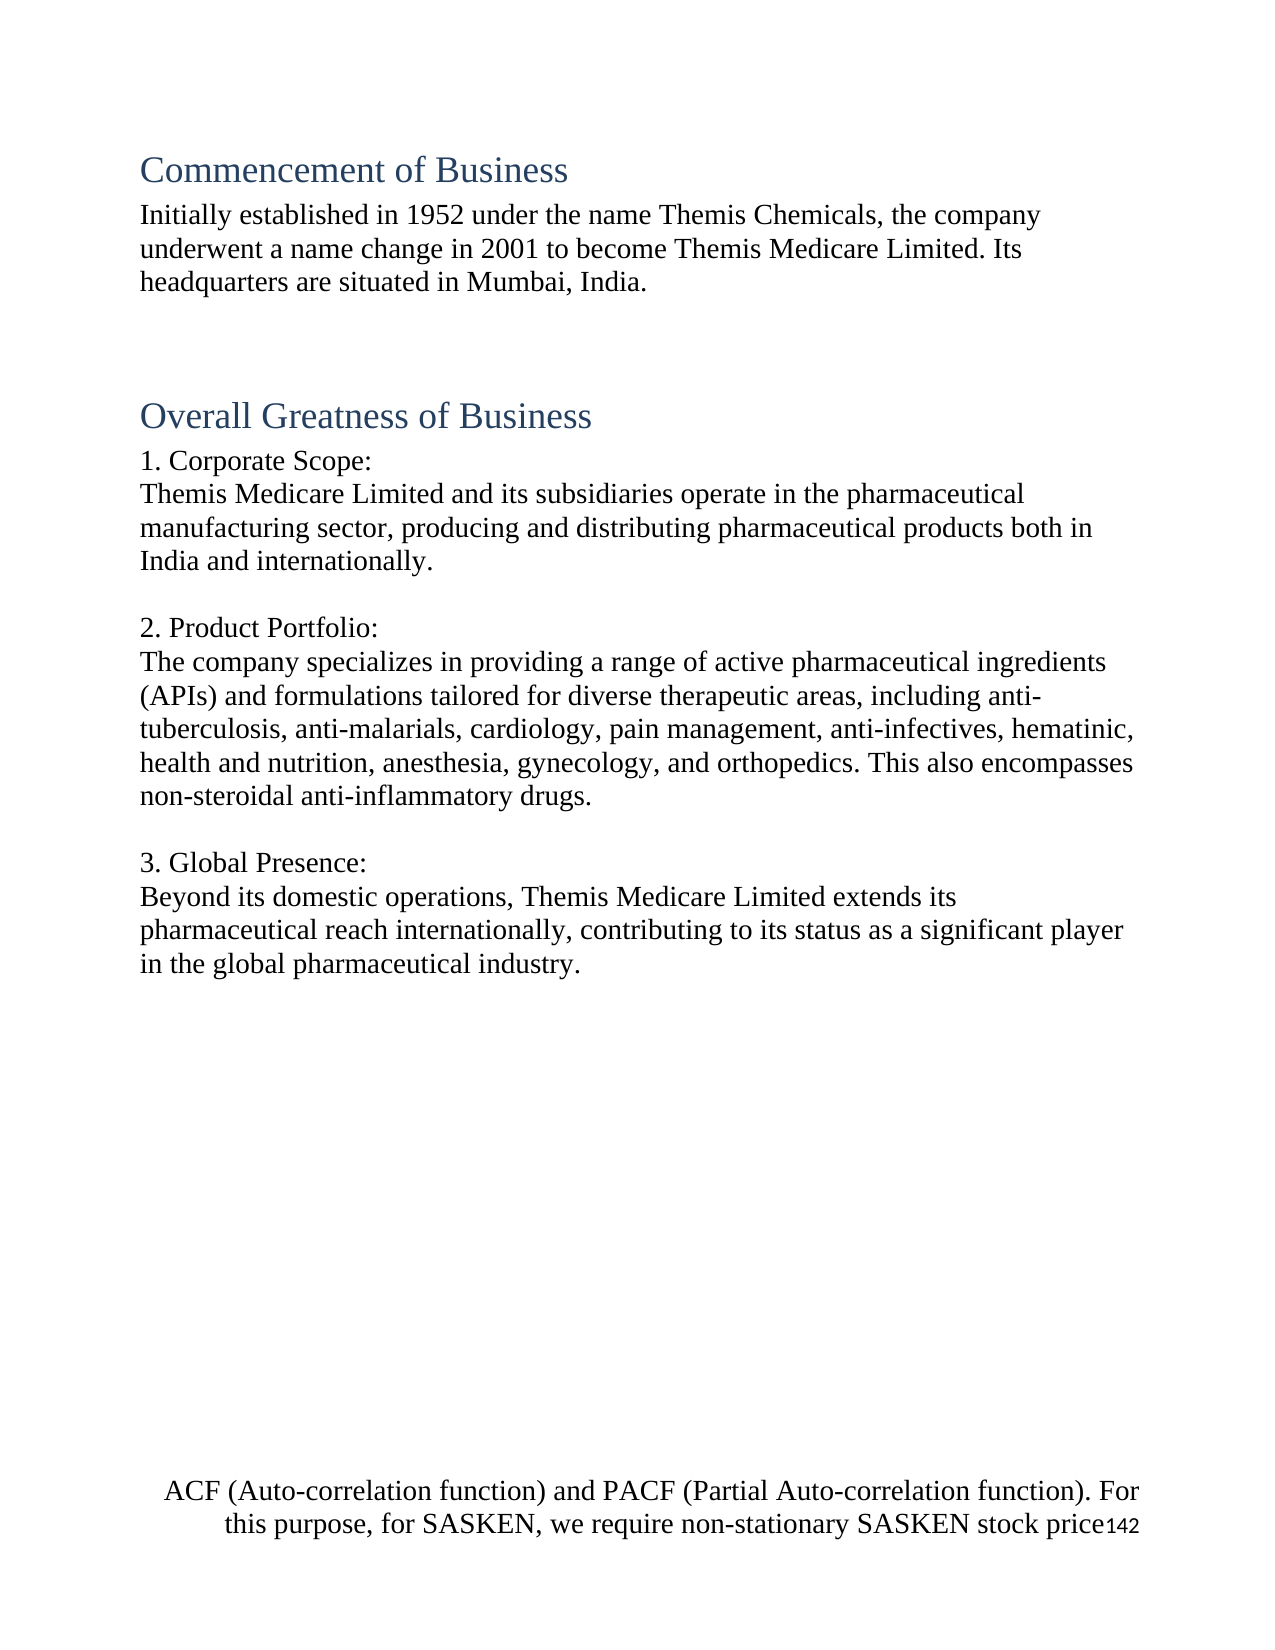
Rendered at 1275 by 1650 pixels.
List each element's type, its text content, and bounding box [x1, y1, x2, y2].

text 3. Global Presence: [139, 845, 1139, 879]
text Themis Medicare Limited and its subsidiaries operate in the pharmaceutical manufacturing sector, producing and distributing pharmaceutical products both in India and internationally. [139, 476, 1139, 577]
text 1. Corporate Scope: [139, 443, 1139, 476]
text The company specializes in providing a range of active pharmaceutical ingredients (APIs) and formulations tailored for diverse therapeutic areas, including anti-tuberculosis, anti-malarials, cardiology, pain management, anti-infectives, hematinic, health and nutrition, anesthesia, gynecology, and orthopedics. This also encompasses non-steroidal anti-inflammatory drugs. [139, 644, 1139, 812]
text Initially established in 1952 under the name Themis Chemicals, the company underwent a name change in 2001 to become Themis Medicare Limited. Its headquarters are situated in Mumbai, India. [139, 197, 1139, 298]
text Beyond its domestic operations, Themis Medicare Limited extends its pharmaceutical reach internationally, contributing to its status as a significant player in the global pharmaceutical industry. [139, 879, 1139, 979]
text 2. Product Portfolio: [139, 611, 1139, 644]
subtitle Overall Greatness of Business [139, 393, 1139, 436]
subtitle Commencement of Business [139, 148, 1139, 191]
